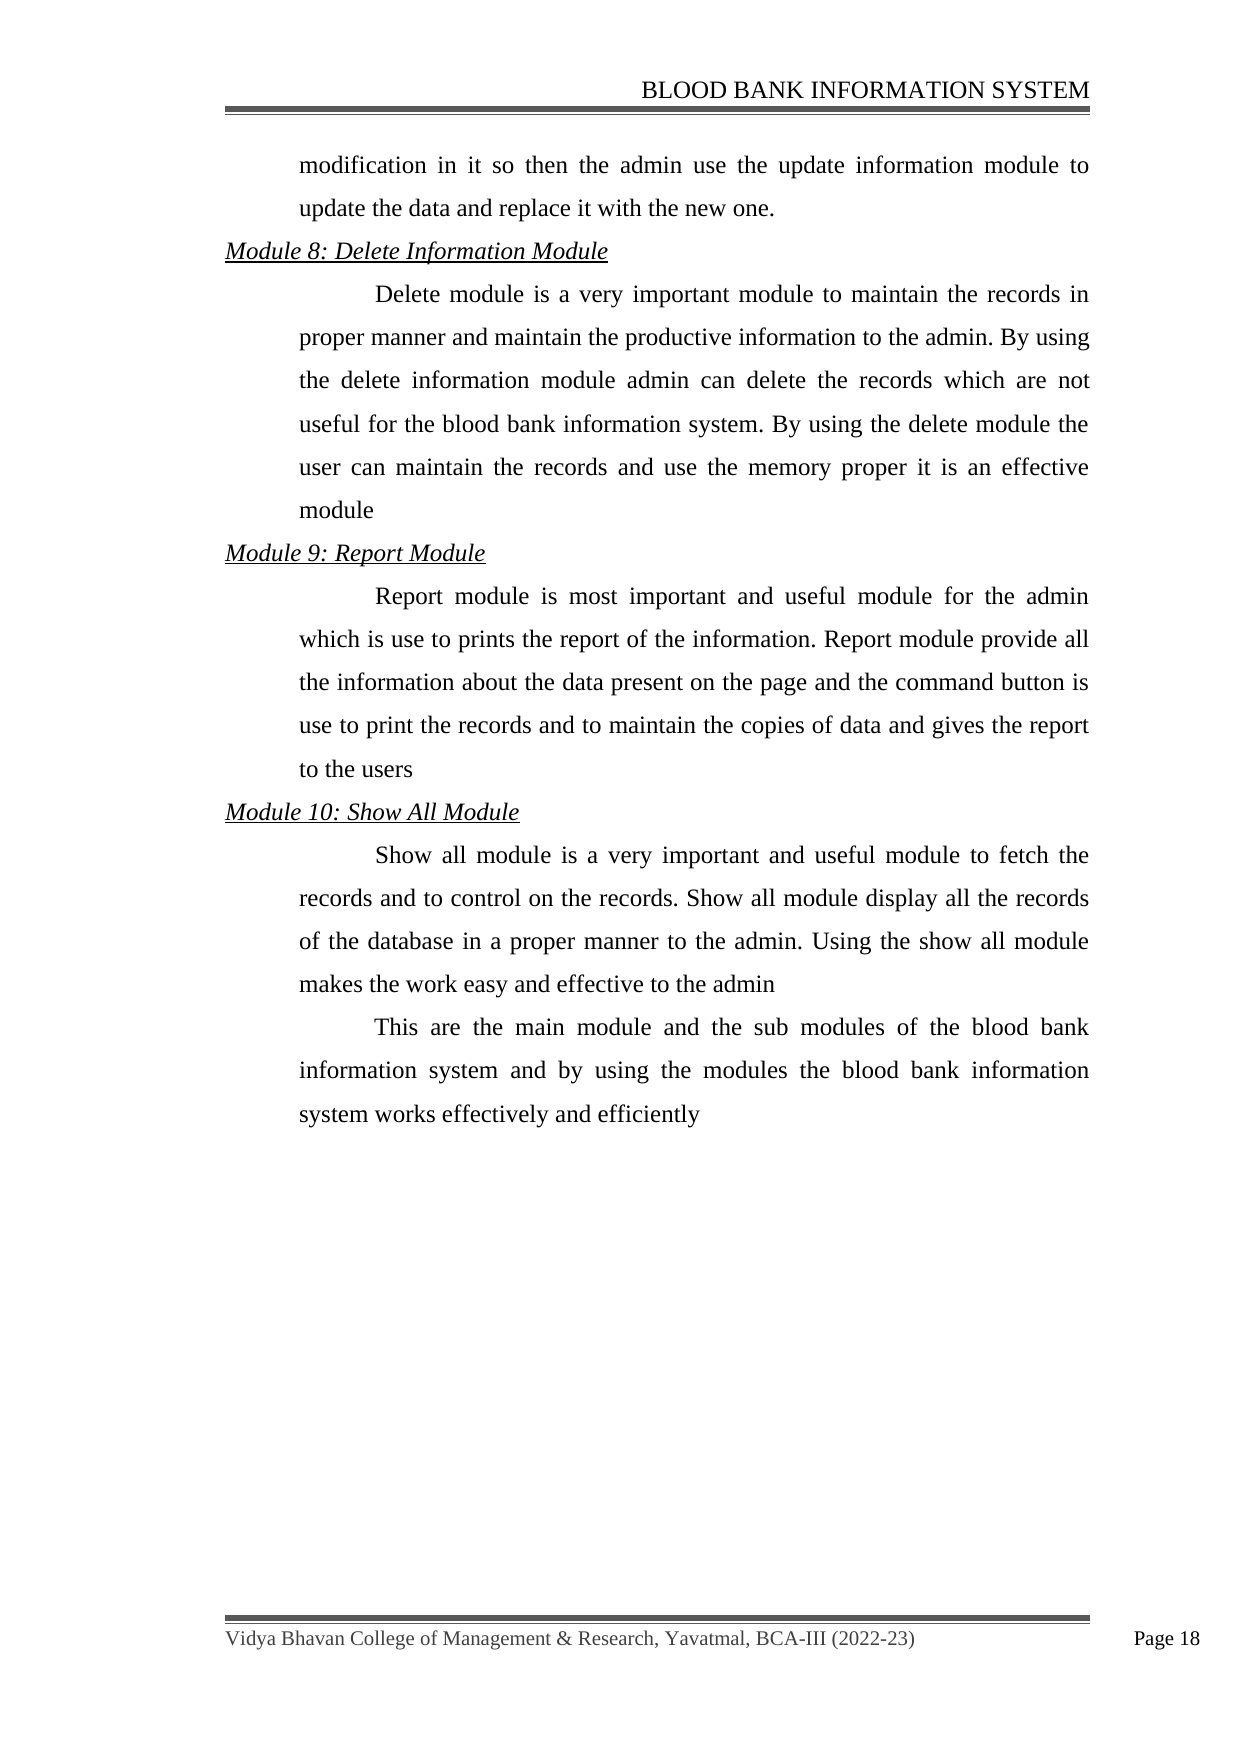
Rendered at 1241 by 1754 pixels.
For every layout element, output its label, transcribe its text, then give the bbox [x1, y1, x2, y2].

text Module 9: Report Module [225, 538, 1090, 567]
text Module 10: Show All Module [225, 797, 1090, 826]
text Show all module is a very important and useful module to fetch the records and to control on the records. Show all module display all the records of the database in a proper manner to the admin. Using the show all module makes the work easy and effective to the admin [299, 840, 1090, 998]
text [299, 150, 1090, 222]
text Module 8: Delete Information Module [225, 236, 1090, 265]
text This are the main module and the sub modules of the blood bank information system and by using the modules the blood bank information system works effectively and efficiently [299, 1012, 1090, 1127]
text Report module is most important and useful module for the admin which is use to prints the report of the information. Report module provide all the information about the data present on the page and the command button is use to print the records and to maintain the copies of data and gives the report to the users [225, 581, 1090, 782]
text Delete module is a very important module to maintain the records in proper manner and maintain the productive information to the admin. By using the delete information module admin can delete the records which are not useful for the blood bank information system. By using the delete module the user can maintain the records and use the memory proper it is an effective module [299, 279, 1090, 524]
